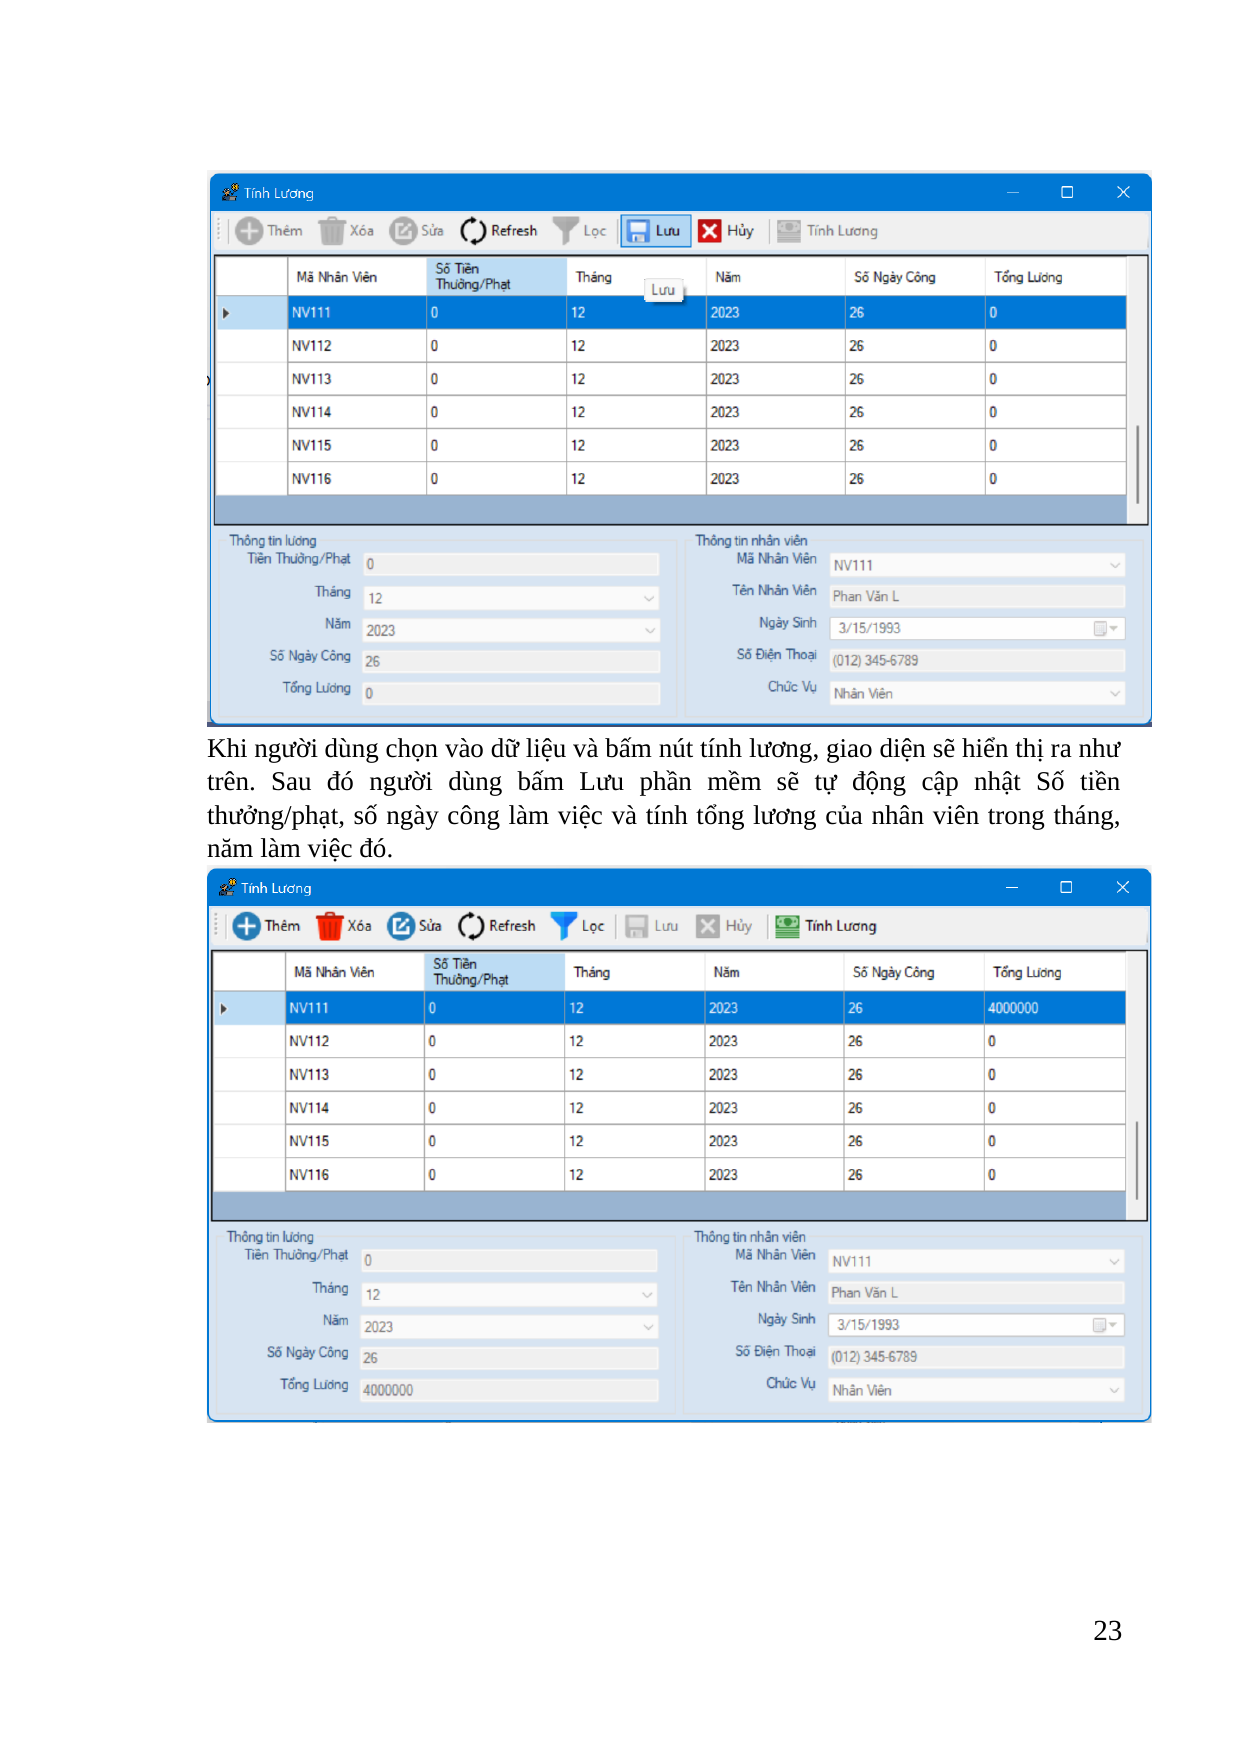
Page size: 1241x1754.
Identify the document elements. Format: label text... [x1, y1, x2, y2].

text Khi người dùng chọn vào dữ liệu và bấm nút tính lương, giao diện sẽ hiển thị ra như trên. Sau đó người dùng bấm Lưu phần mềm sẽ tự động cập nhật Số tiền thưởng/phạt, số ngày công làm việc và tính tổng lương của nhân viên trong tháng, năm làm việc đó. [207, 727, 1122, 863]
picture [207, 170, 1152, 727]
picture [206, 865, 1152, 1423]
